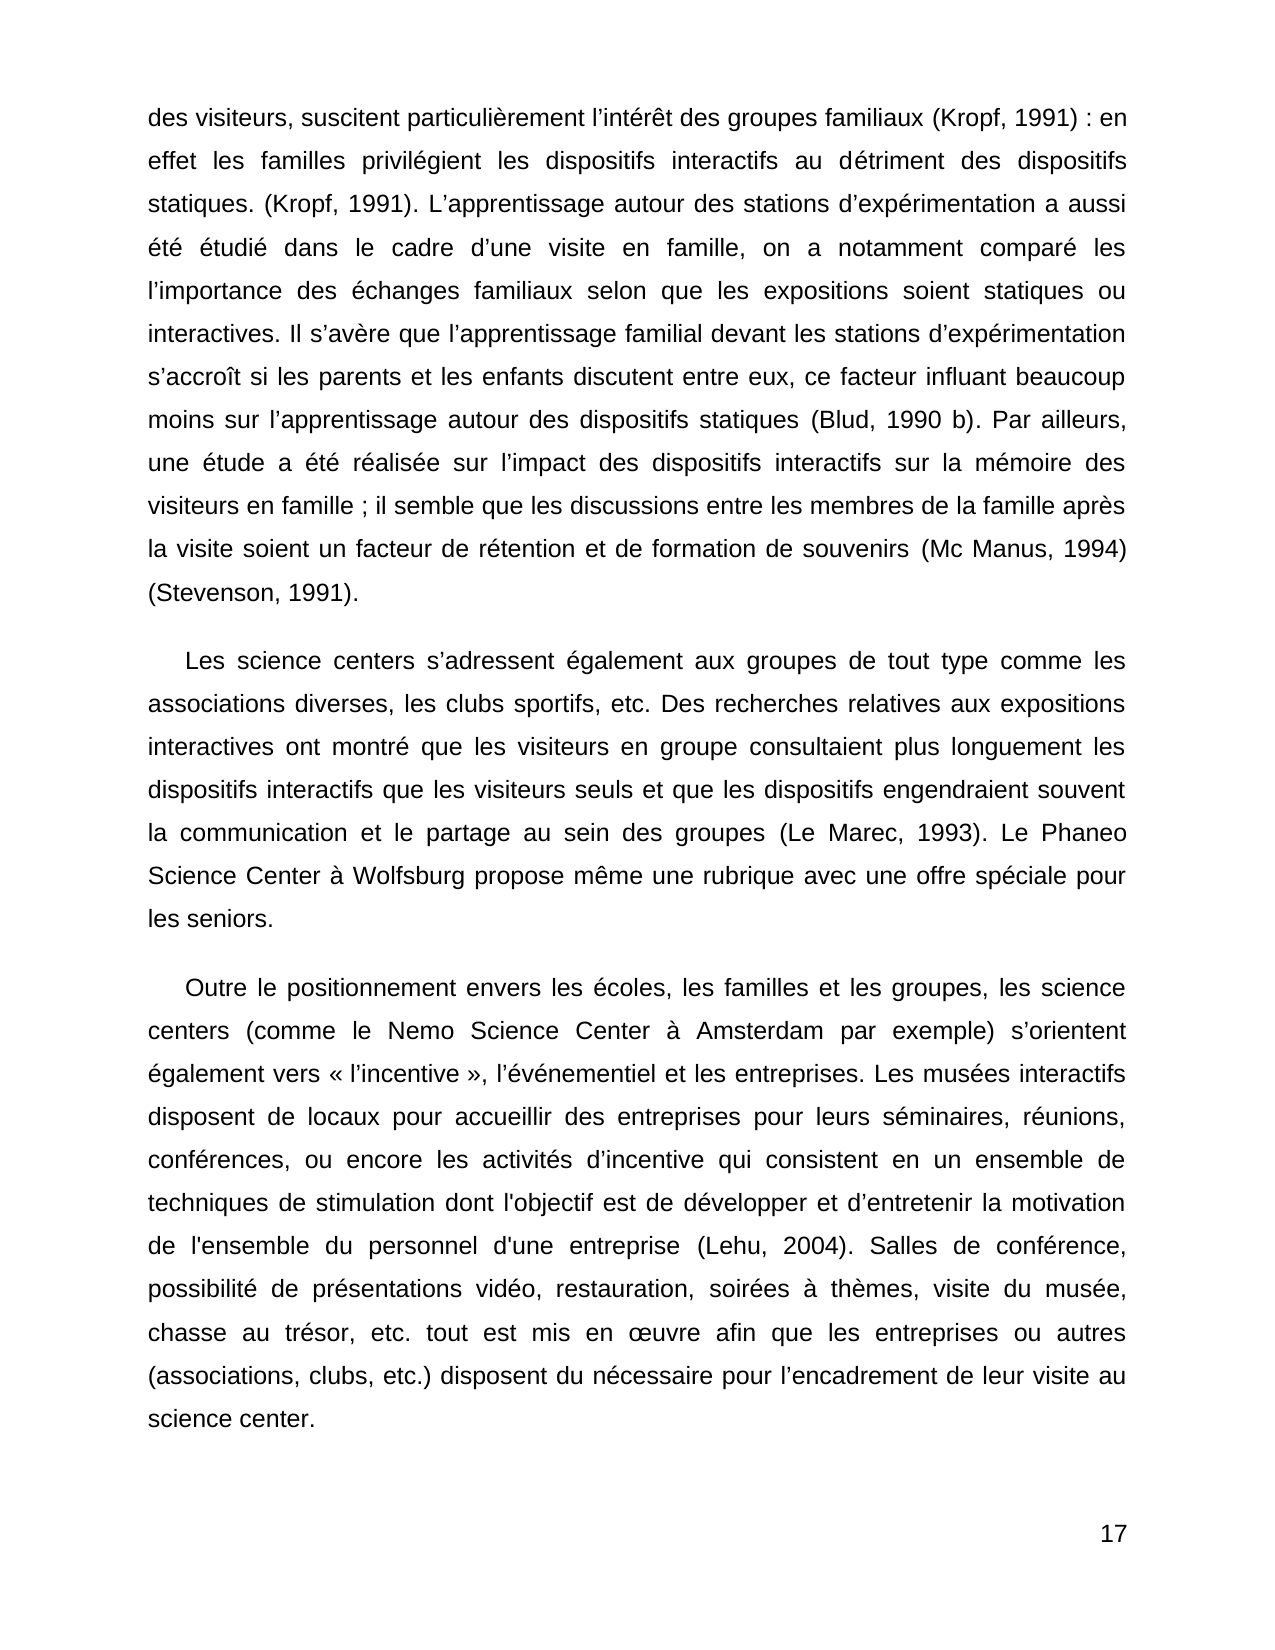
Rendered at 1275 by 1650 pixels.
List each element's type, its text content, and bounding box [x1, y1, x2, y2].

text Les science centers s’adressent également aux groupes de tout type comme les associations diverses, les clubs sportifs, etc. Des recherches relatives aux expositions interactives ont montré que les visiteurs en groupe consultaient plus longuement les dispositifs interactifs que les visiteurs seuls et que les dispositifs engendraient souvent la communication et le partage au sein des groupes. Le Phaneo Science Center à Wolfsburg propose même une rubrique avec une offre spéciale pour les seniors. [148, 646, 1127, 933]
text Outre le positionnement envers les écoles, les familles et les groupes, les science centers (comme le Nemo Science Center à Amsterdam par exemple) s’orientent également vers « l’incentive », l’événementiel et les entreprises. Les musées interactifs disposent de locaux pour accueillir des entreprises pour leurs séminaires, réunions, conférences, ou encore les activités d’incentive qui consistent en un ensemble de techniques de stimulation dont l'objectif est de développer et d’entretenir la motivation de l'ensemble du personnel d'une entreprise . Salles de conférence, possibilité de présentations vidéo, restauration, soirées à thèmes, visite du musée, chasse au trésor, etc. tout est mis en œuvre afin que les entreprises ou autres (associations, clubs, etc.) disposent du nécessaire pour l’encadrement de leur visite au science center. [148, 972, 1127, 1432]
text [148, 103, 1127, 606]
